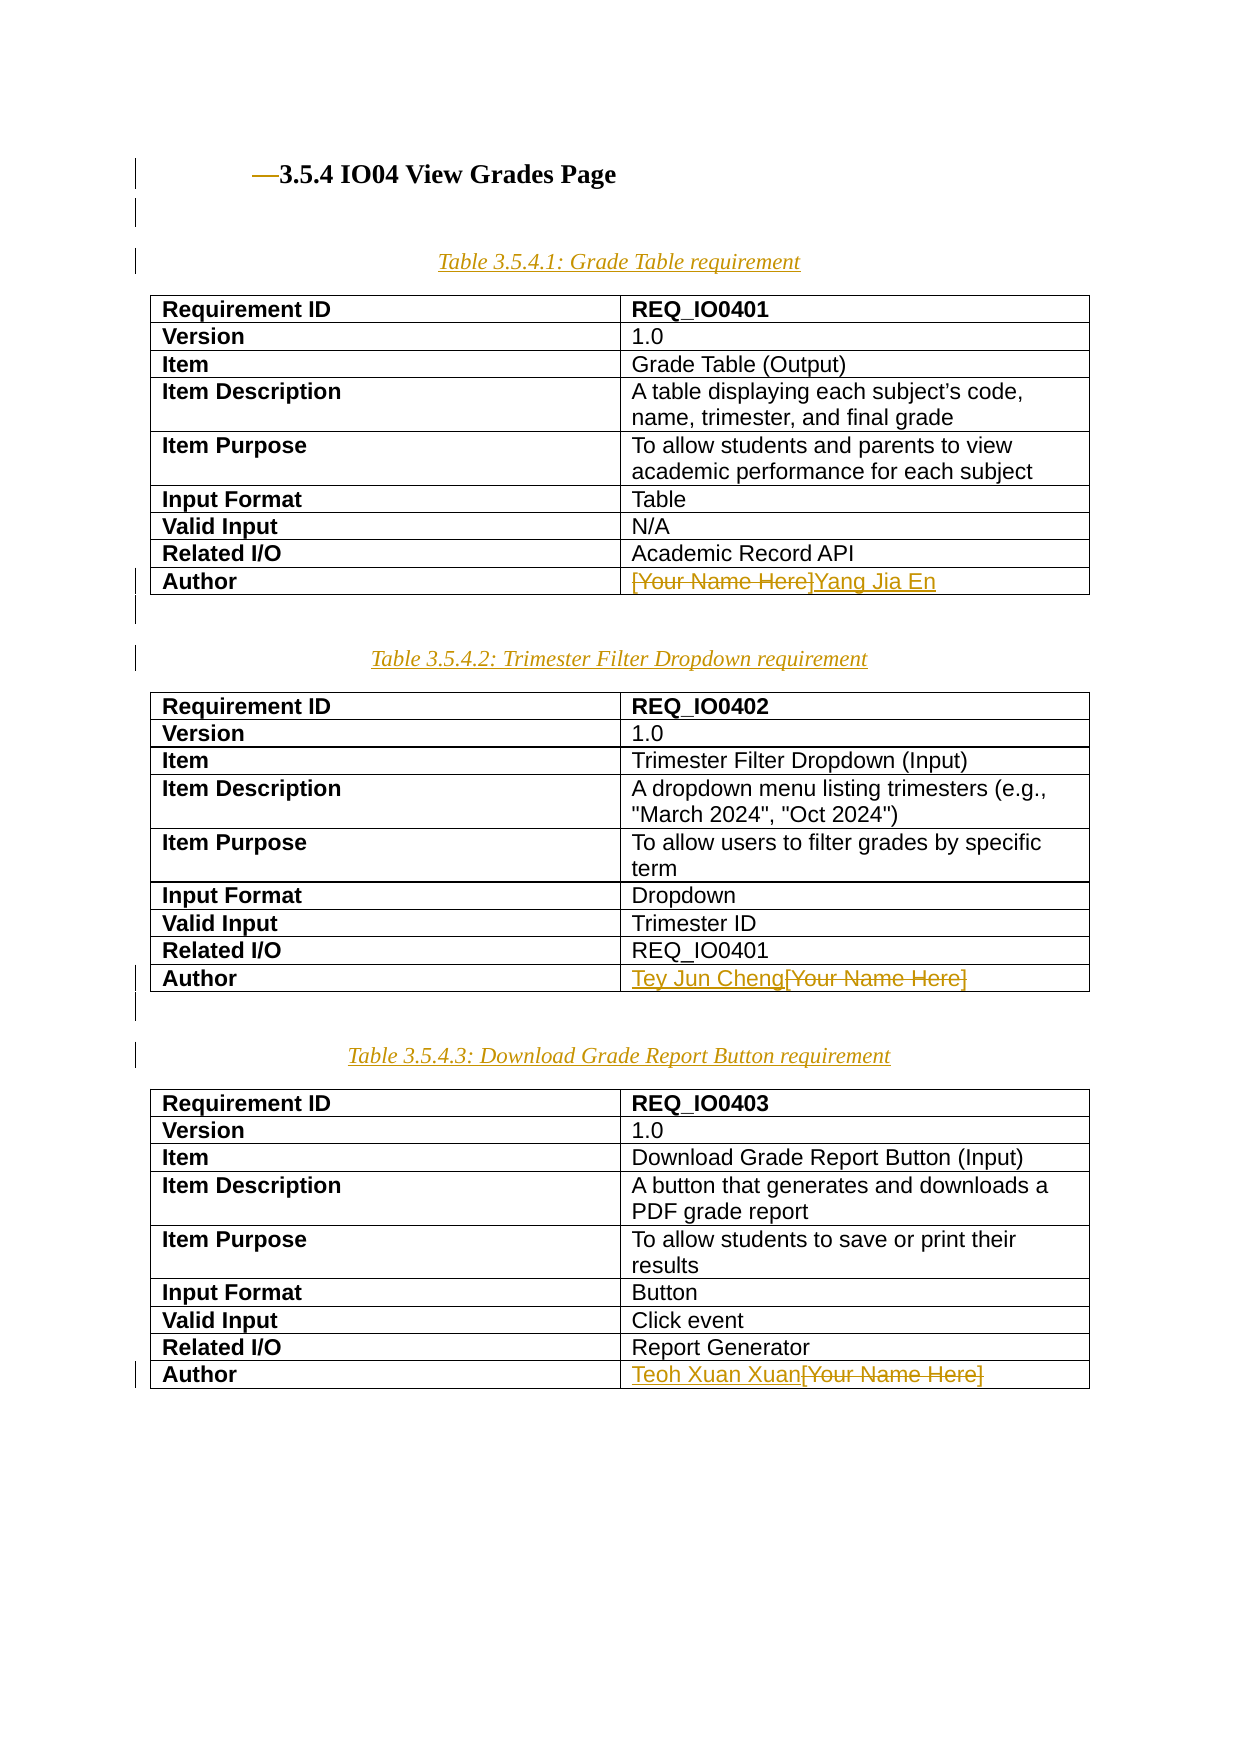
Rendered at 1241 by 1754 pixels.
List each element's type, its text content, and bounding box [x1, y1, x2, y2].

table_cell Item Description [151, 1172, 620, 1224]
table_cell Trimester ID [621, 910, 1089, 936]
table_cell Item Description [151, 378, 620, 431]
table_cell To allow students and parents to view academic performance for each subject [621, 432, 1089, 484]
table_cell Related I/O [151, 937, 620, 963]
table_cell A table displaying each subject’s code, name, trimester, and final grade [621, 378, 1089, 431]
table_cell A dropdown menu listing trimesters (e.g., "March 2024", "Oct 2024") [621, 775, 1089, 828]
table_cell Related I/O [151, 540, 620, 567]
table_cell Version [151, 720, 620, 746]
table_header REQ_IO0403 [621, 1090, 1089, 1116]
table_cell 1.0 [621, 323, 1089, 349]
table_cell Item Purpose [151, 829, 620, 881]
table_cell 1.0 [621, 1117, 1089, 1143]
table_cell Input Format [151, 486, 620, 512]
table_cell [621, 1361, 1089, 1388]
table_cell Item [151, 1144, 620, 1171]
table_cell Item [151, 748, 620, 774]
table_cell Table [621, 486, 1089, 512]
table_cell Valid Input [151, 1307, 620, 1333]
table_cell [621, 568, 1089, 594]
table_cell Download Grade Report Button (Input) [621, 1144, 1089, 1171]
table_cell A button that generates and downloads a PDF grade report [621, 1172, 1089, 1224]
table_cell REQ_IO0401 [621, 937, 1089, 963]
table_cell Grade Table (Output) [621, 351, 1089, 377]
table_cell Item Description [151, 775, 620, 828]
table_header Requirement ID [151, 693, 620, 719]
table_cell N/A [621, 513, 1089, 539]
table_cell Button [621, 1279, 1089, 1306]
table_cell To allow users to filter grades by specific term [621, 829, 1089, 881]
table_cell Academic Record API [621, 540, 1089, 567]
table_cell Trimester Filter Dropdown (Input) [621, 748, 1089, 774]
table_cell Input Format [151, 883, 620, 909]
table_header REQ_IO0401 [621, 296, 1089, 322]
table_cell Author [151, 1361, 620, 1388]
table_cell Dropdown [621, 883, 1089, 909]
table_cell Item Purpose [151, 432, 620, 484]
table_cell [621, 965, 1089, 991]
table_cell Item Purpose [151, 1226, 620, 1278]
table_cell Author [151, 568, 620, 594]
table_cell Author [151, 965, 620, 991]
table_cell Version [151, 1117, 620, 1143]
subtitle 3.5.4 IO04 View Grades Page [150, 158, 1090, 189]
table_cell Input Format [151, 1279, 620, 1306]
table_cell Report Generator [621, 1334, 1089, 1360]
table_cell Click event [621, 1307, 1089, 1333]
table_cell Item [151, 351, 620, 377]
table_cell 1.0 [621, 720, 1089, 746]
table_cell Related I/O [151, 1334, 620, 1360]
table_header REQ_IO0402 [621, 693, 1089, 719]
table_cell Valid Input [151, 910, 620, 936]
table_cell To allow students to save or print their results [621, 1226, 1089, 1278]
table_cell Valid Input [151, 513, 620, 539]
table_cell Version [151, 323, 620, 349]
table_header Requirement ID [151, 1090, 620, 1116]
table_header Requirement ID [151, 296, 620, 322]
